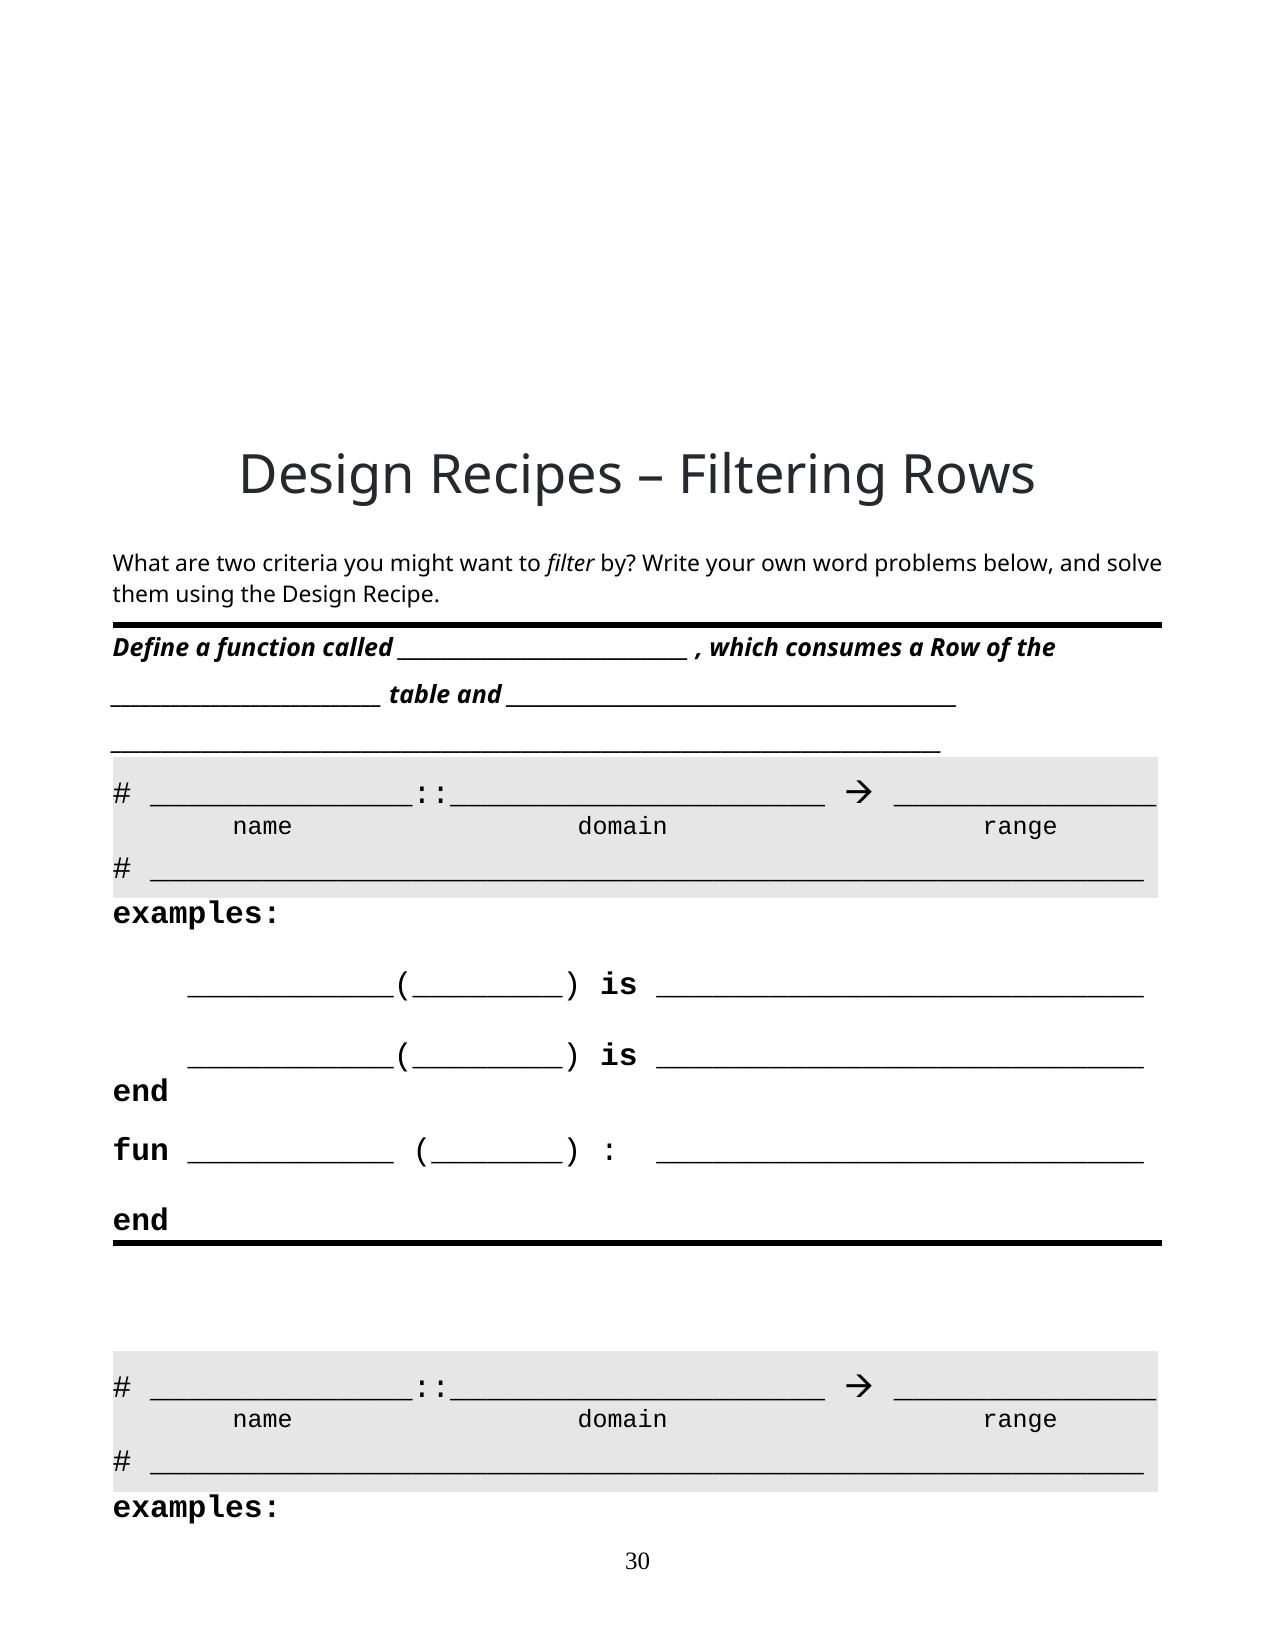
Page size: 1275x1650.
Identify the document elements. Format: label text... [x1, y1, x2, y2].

table_cell fun ___________ (_______) : __________________________ end [113, 1110, 1156, 1240]
text ___________________________________________________________________________________ [112, 715, 1162, 757]
text Define a function called _____________________________ , which consumes a Row of the [112, 623, 1162, 664]
text ___________________________ table and _____________________________________________ [112, 668, 1162, 711]
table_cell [113, 1492, 1156, 1537]
subtitle Design Recipes – Filtering Rows [112, 436, 1162, 510]
table_header # ______________::____________________ ______________ name domain range # _____________________________________________________ [113, 757, 1158, 898]
text What are two criteria you might want to filter by? Write your own word problems below, and solve them using the Design Recipe. [112, 547, 1162, 609]
table_header # ______________::____________________ ______________ name domain range # _____________________________________________________ [113, 1351, 1158, 1492]
table_cell examples: ___________(________) is __________________________ ___________(________) is __________________________ end [113, 898, 1156, 1110]
